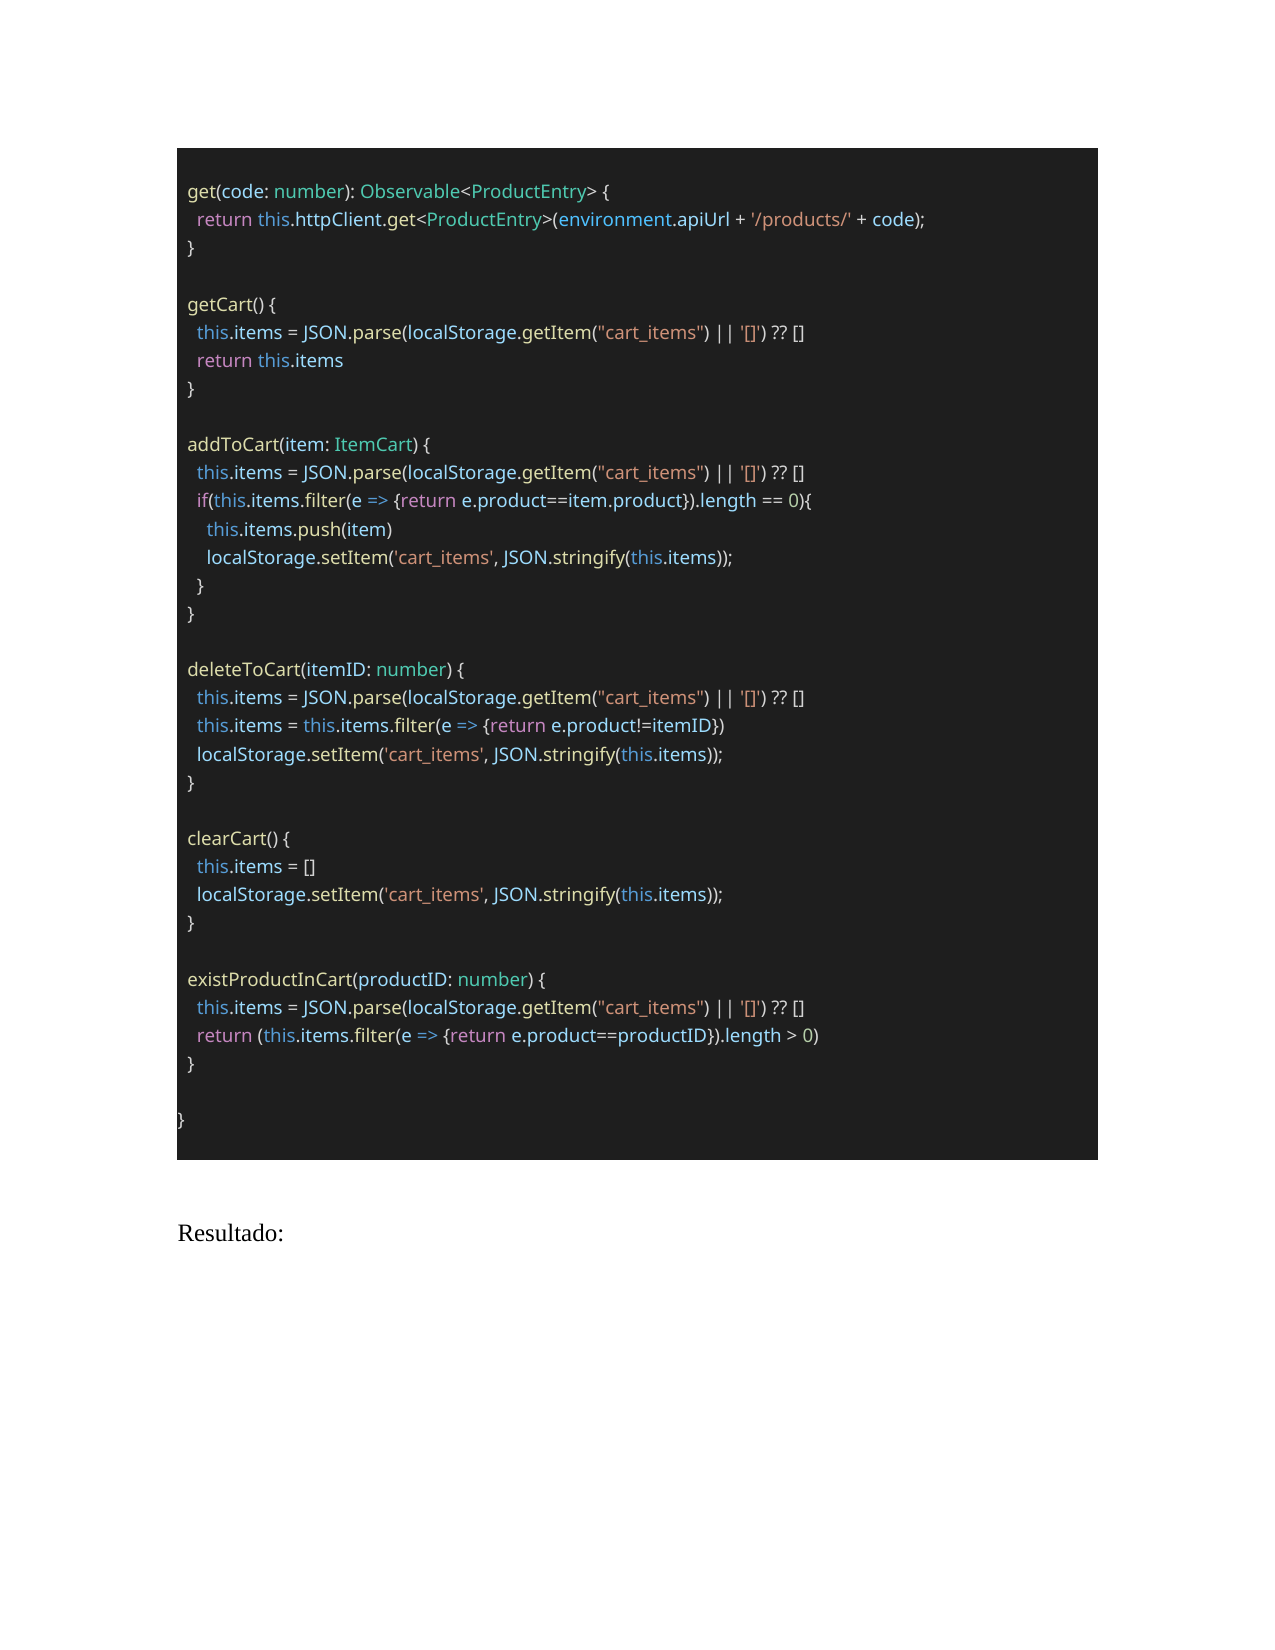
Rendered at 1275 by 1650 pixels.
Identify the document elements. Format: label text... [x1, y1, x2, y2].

text this.items = this.items.filter(e => {return e.product!=itemID}) [177, 710, 1098, 738]
text } [177, 766, 1098, 794]
text get(code: number): Observable<ProductEntry> { [177, 176, 1098, 204]
text return (this.items.filter(e => {return e.product==productID}).length > 0) [177, 1019, 1098, 1048]
text clearCart() { [177, 823, 1098, 851]
text } [177, 1048, 1098, 1076]
text } [177, 373, 1098, 401]
text localStorage.setItem('cart_items', JSON.stringify(this.items)); [177, 879, 1098, 907]
text if(this.items.filter(e => {return e.product==item.product}).length == 0){ [177, 485, 1098, 513]
text this.items = JSON.parse(localStorage.getItem("cart_items") || '[]') ?? [] [177, 682, 1098, 710]
text return this.items [177, 344, 1098, 373]
text this.items = [] [177, 851, 1098, 879]
text } [177, 569, 1098, 598]
text Resultado: [177, 1218, 1098, 1246]
text localStorage.setItem('cart_items', JSON.stringify(this.items)); [177, 738, 1098, 766]
text localStorage.setItem('cart_items', JSON.stringify(this.items)); [177, 541, 1098, 569]
text } [177, 598, 1098, 626]
text addToCart(item: ItemCart) { [177, 429, 1098, 457]
text this.items = JSON.parse(localStorage.getItem("cart_items") || '[]') ?? [] [177, 991, 1098, 1019]
text existProductInCart(productID: number) { [177, 963, 1098, 991]
text this.items = JSON.parse(localStorage.getItem("cart_items") || '[]') ?? [] [177, 457, 1098, 485]
text return this.httpClient.get<ProductEntry>(environment.apiUrl + '/products/' + code); [177, 204, 1098, 232]
text } [177, 1104, 1098, 1132]
text deleteToCart(itemID: number) { [177, 654, 1098, 682]
text } [177, 907, 1098, 935]
text this.items.push(item) [177, 513, 1098, 541]
text this.items = JSON.parse(localStorage.getItem("cart_items") || '[]') ?? [] [177, 316, 1098, 344]
text getCart() { [177, 288, 1098, 316]
text } [177, 232, 1098, 260]
